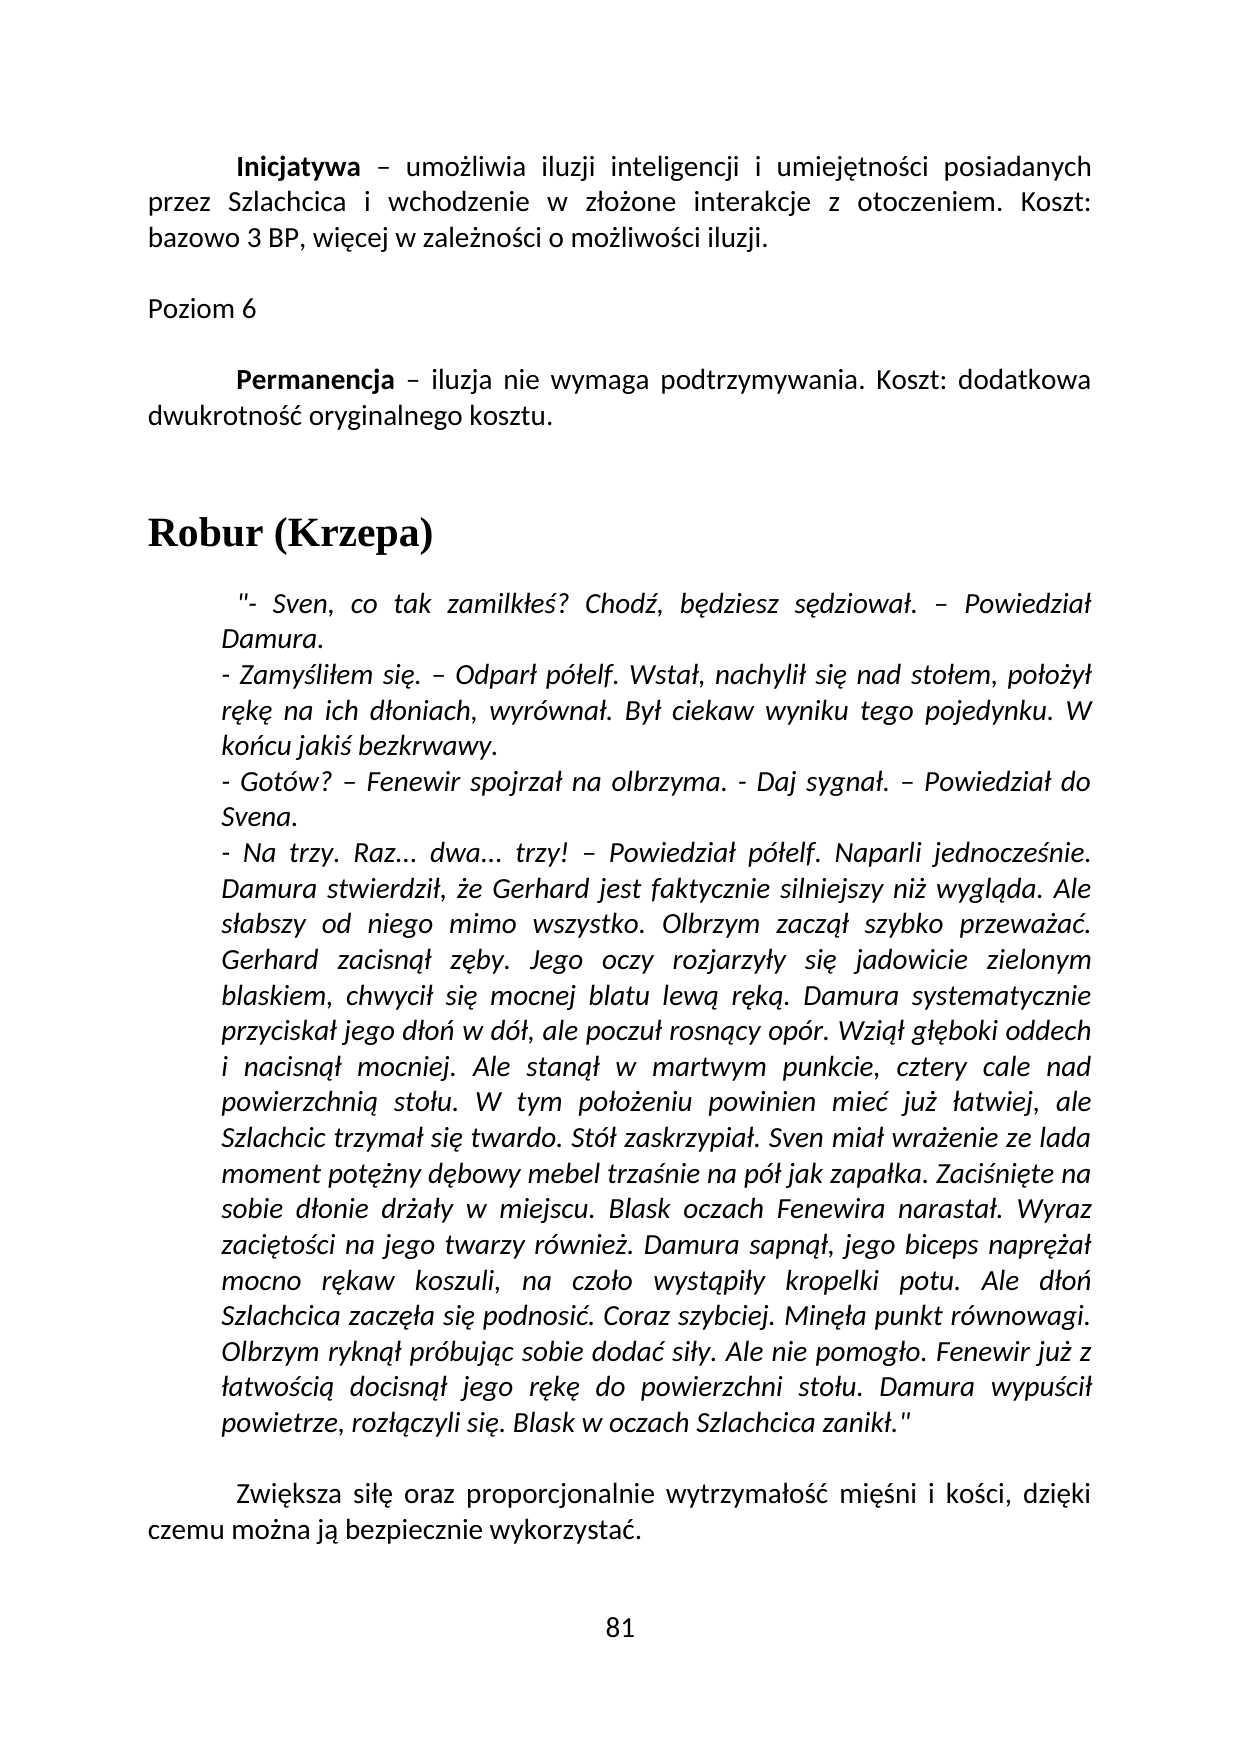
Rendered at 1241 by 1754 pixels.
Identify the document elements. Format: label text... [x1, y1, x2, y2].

text Poziom 6 [148, 290, 1093, 326]
text - Zamyśliłem się. – Odparł półelf. Wstał, nachylił się nad stołem, położył rękę na ich dłoniach, wyrównał. Był ciekaw wyniku tego pojedynku. W końcu jakiś bezkrwawy. [221, 656, 1093, 763]
subtitle Robur (Krzepa) [148, 508, 1093, 556]
text - Gotów? – Fenewir spojrzał na olbrzyma. - Daj sygnał. – Powiedział do Svena. [221, 763, 1093, 834]
text "- Sven, co tak zamilkłeś? Chodź, będziesz sędziował. – Powiedział Damura. [221, 585, 1093, 656]
text Permanencja – iluzja nie wymaga podtrzymywania. Koszt: dodatkowa dwukrotność oryginalnego kosztu. [148, 361, 1093, 433]
text Zwiększa siłę oraz proporcjonalnie wytrzymałość mięśni i kości, dzięki czemu można ją bezpiecznie wykorzystać. [148, 1475, 1093, 1547]
text - Na trzy. Raz... dwa... trzy! – Powiedział półelf. Naparli jednocześnie. Damura stwierdził, że Gerhard jest faktycznie silniejszy niż wygląda. Ale słabszy od niego mimo wszystko. Olbrzym zaczął szybko przeważać. Gerhard zacisnął zęby. Jego oczy rozjarzyły się jadowicie zielonym blaskiem, chwycił się mocnej blatu lewą ręką. Damura systematycznie przyciskał jego dłoń w dół, ale poczuł rosnący opór. Wziął głęboki oddech i nacisnął mocniej. Ale stanął w martwym punkcie, cztery cale nad powierzchnią stołu. W tym położeniu powinien mieć już łatwiej, ale Szlachcic trzymał się twardo. Stół zaskrzypiał. Sven miał wrażenie ze lada moment potężny dębowy mebel trzaśnie na pół jak zapałka. Zaciśnięte na sobie dłonie drżały w miejscu. Blask oczach Fenewira narastał. Wyraz zaciętości na jego twarzy również. Damura sapnął, jego biceps naprężał mocno rękaw koszuli, na czoło wystąpiły kropelki potu. Ale dłoń Szlachcica zaczęła się podnosić. Coraz szybciej. Minęła punkt równowagi. Olbrzym ryknął próbując sobie dodać siły. Ale nie pomogło. Fenewir już z łatwością docisnął jego rękę do powierzchni stołu. Damura wypuścił powietrze, rozłączyli się. Blask w oczach Szlachcica zanikł." [221, 834, 1093, 1440]
text Inicjatywa – umożliwia iluzji inteligencji i umiejętności posiadanych przez Szlachcica i wchodzenie w złożone interakcje z otoczeniem. Koszt: bazowo 3 BP, więcej w zależności o możliwości iluzji. [148, 148, 1093, 254]
